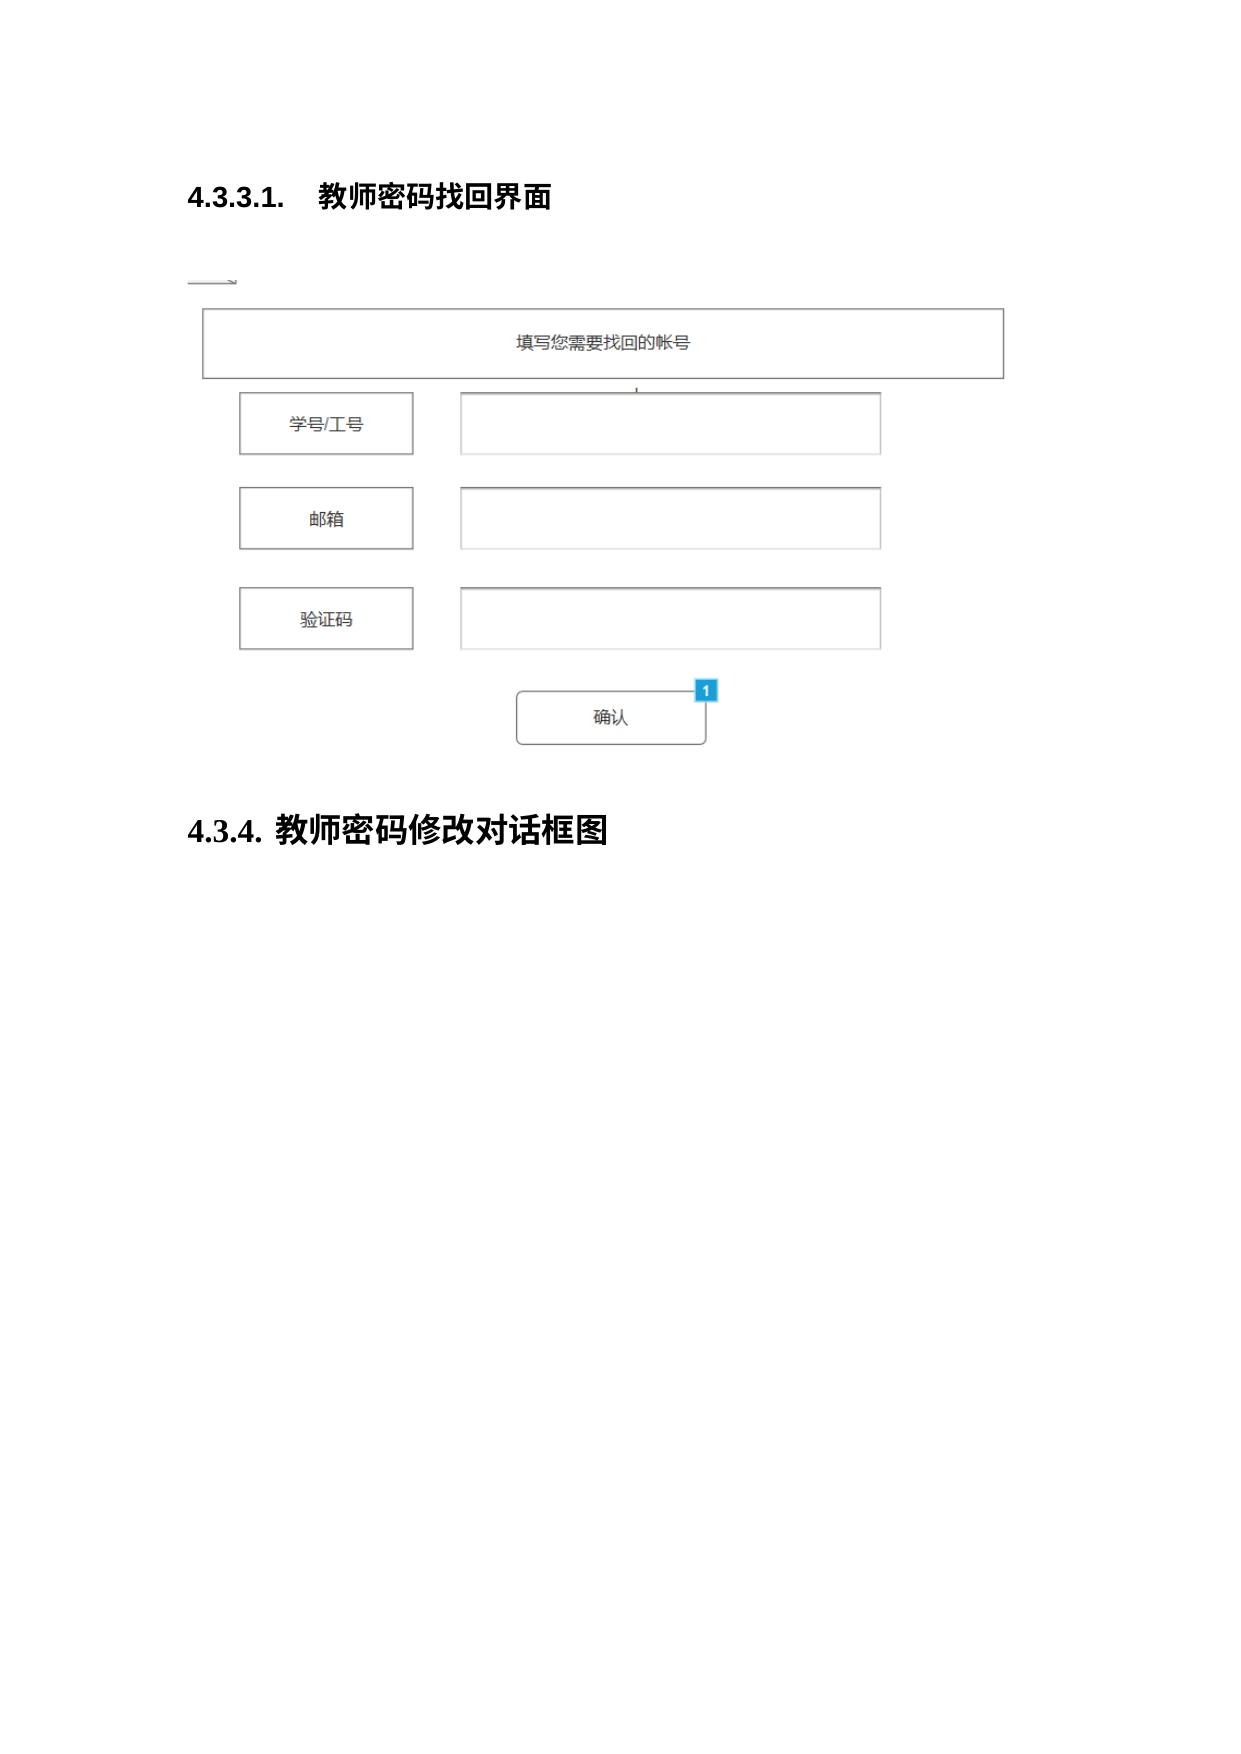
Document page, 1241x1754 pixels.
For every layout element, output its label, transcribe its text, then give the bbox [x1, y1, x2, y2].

subtitle 教师密码找回界面 [187, 162, 1053, 227]
picture [187, 280, 1053, 756]
subtitle 教师密码修改对话框图 [187, 795, 1053, 860]
